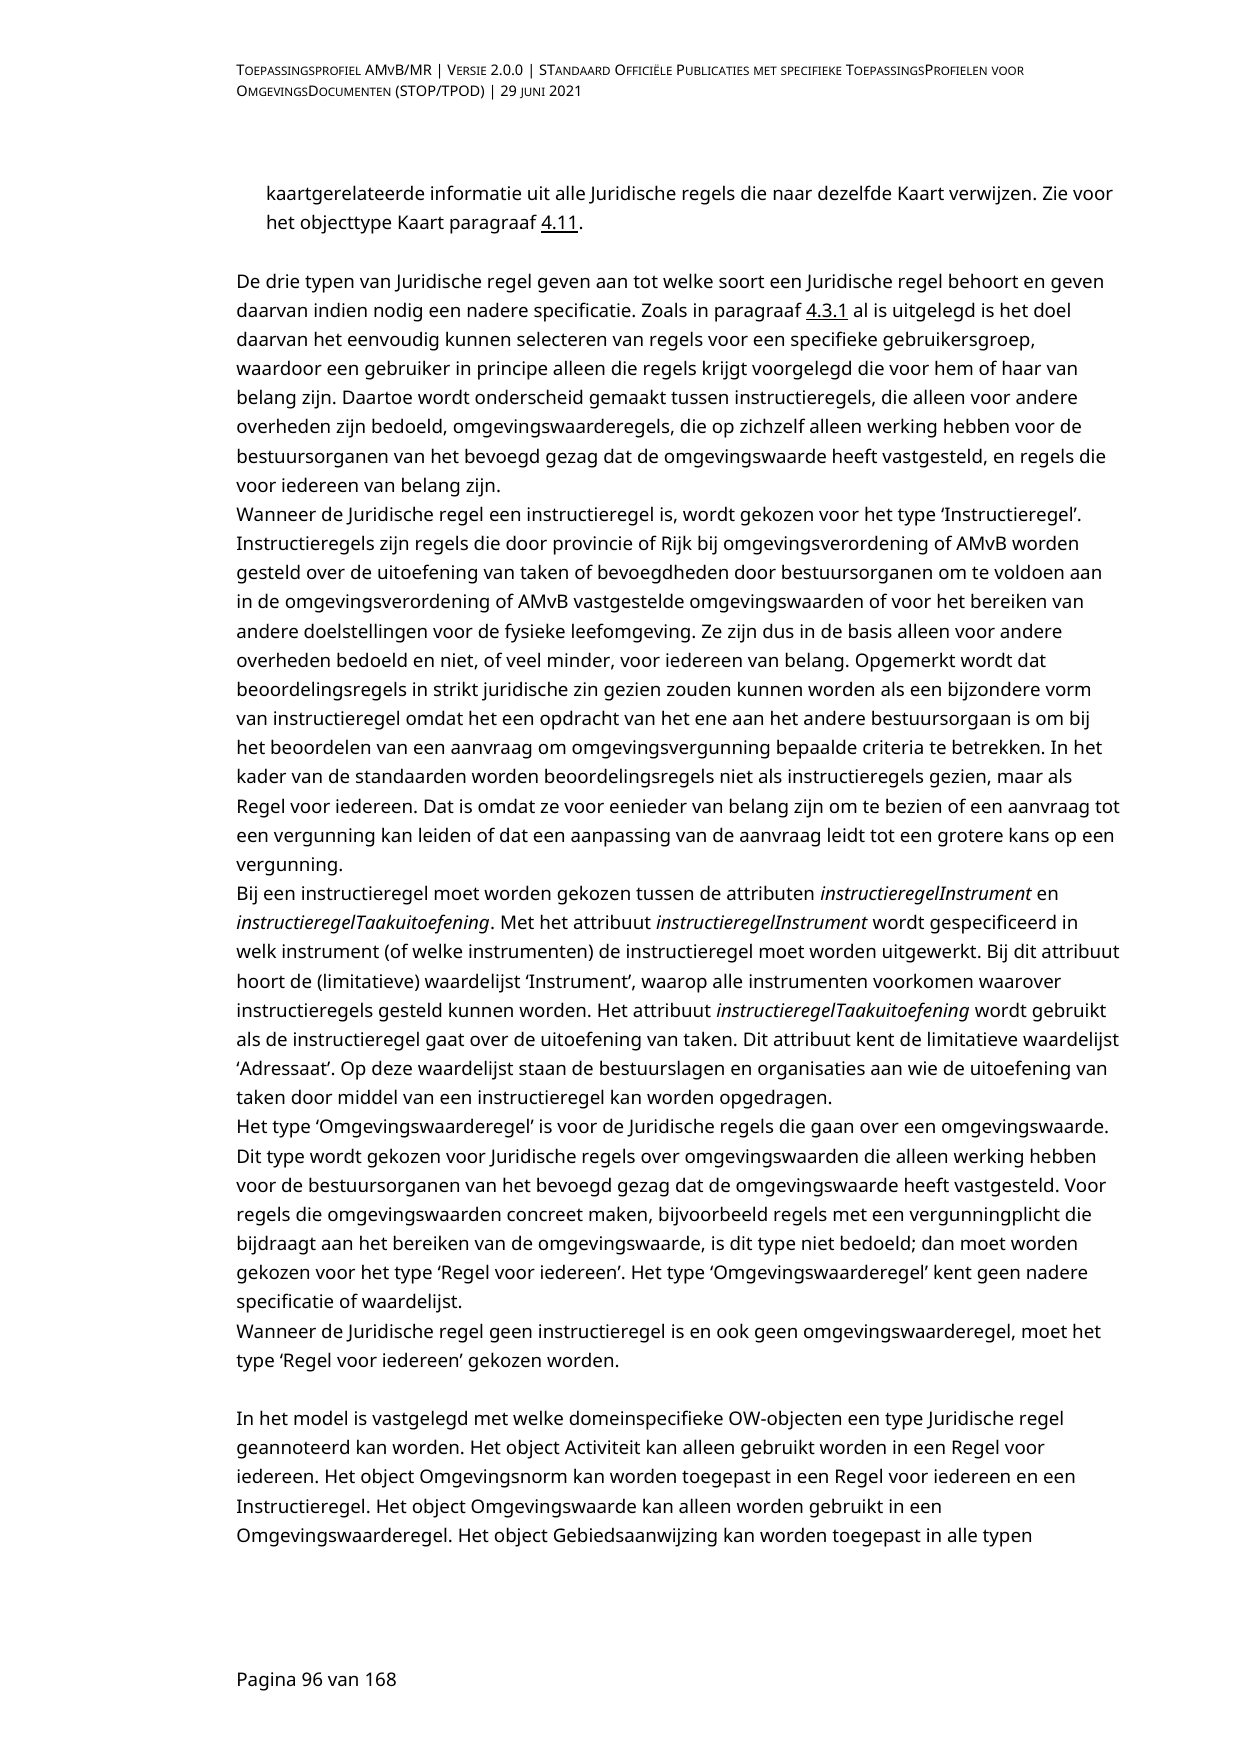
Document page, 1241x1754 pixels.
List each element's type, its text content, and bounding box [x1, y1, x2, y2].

text Wanneer de Juridische regel een instructieregel is, wordt gekozen voor het type ‘Instructieregel’. Instructieregels zijn regels die door provincie of Rijk bij omgevingsverordening of AMvB worden gesteld over de uitoefening van taken of bevoegdheden door bestuursorganen om te voldoen aan in de omgevingsverordening of AMvB vastgestelde omgevingswaarden of voor het bereiken van andere doelstellingen voor de fysieke leefomgeving. Ze zijn dus in de basis alleen voor andere overheden bedoeld en niet, of veel minder, voor iedereen van belang. Opgemerkt wordt dat beoordelingsregels in strikt juridische zin gezien zouden kunnen worden als een bijzondere vorm van instructieregel omdat het een opdracht van het ene aan het andere bestuursorgaan is om bij het beoordelen van een aanvraag om omgevingsvergunning bepaalde criteria te betrekken. In het kader van de standaarden worden beoordelingsregels niet als instructieregels gezien, maar als Regel voor iedereen. Dat is omdat ze voor eenieder van belang zijn om te bezien of een aanvraag tot een vergunning kan leiden of dat een aanpassing van de aanvraag leidt tot een grotere kans op een vergunning. [236, 498, 1122, 877]
text De drie typen van Juridische regel geven aan tot welke soort een Juridische regel behoort en geven daarvan indien nodig een nadere specificatie. Zoals in paragraaf 7.3.1 al is uitgelegd is het doel daarvan het eenvoudig kunnen selecteren van regels voor een specifieke gebruikersgroep, waardoor een gebruiker in principe alleen die regels krijgt voorgelegd die voor hem of haar van belang zijn. Daartoe wordt onderscheid gemaakt tussen instructieregels, die alleen voor andere overheden zijn bedoeld, omgevingswaarderegels, die op zichzelf alleen werking hebben voor de bestuursorganen van het bevoegd gezag dat de omgevingswaarde heeft vastgesteld, en regels die voor iedereen van belang zijn. [236, 265, 1122, 498]
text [236, 177, 1122, 236]
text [236, 1402, 1122, 1548]
text Het type ‘Omgevingswaarderegel’ is voor de Juridische regels die gaan over een omgevingswaarde. Dit type wordt gekozen voor Juridische regels over omgevingswaarden die alleen werking hebben voor de bestuursorganen van het bevoegd gezag dat de omgevingswaarde heeft vastgesteld. Voor regels die omgevingswaarden concreet maken, bijvoorbeeld regels met een vergunningplicht die bijdraagt aan het bereiken van de omgevingswaarde, is dit type niet bedoeld; dan moet worden gekozen voor het type ‘Regel voor iedereen’. Het type ‘Omgevingswaarderegel’ kent geen nadere specificatie of waardelijst. [236, 1111, 1122, 1315]
text Wanneer de Juridische regel geen instructieregel is en ook geen omgevingswaarderegel, moet het type ‘Regel voor iedereen’ gekozen worden. [236, 1315, 1122, 1373]
text Bij een instructieregel moet worden gekozen tussen de attributen instructieregelInstrument en instructieregelTaakuitoefening. Met het attribuut instructieregelInstrument wordt gespecificeerd in welk instrument (of welke instrumenten) de instructieregel moet worden uitgewerkt. Bij dit attribuut hoort de (limitatieve) waardelijst ‘Instrument’, waarop alle instrumenten voorkomen waarover instructieregels gesteld kunnen worden. Het attribuut instructieregelTaakuitoefening wordt gebruikt als de instructieregel gaat over de uitoefening van taken. Dit attribuut kent de limitatieve waardelijst ‘Adressaat’. Op deze waardelijst staan de bestuurslagen en organisaties aan wie de uitoefening van taken door middel van een instructieregel kan worden opgedragen. [236, 877, 1122, 1111]
